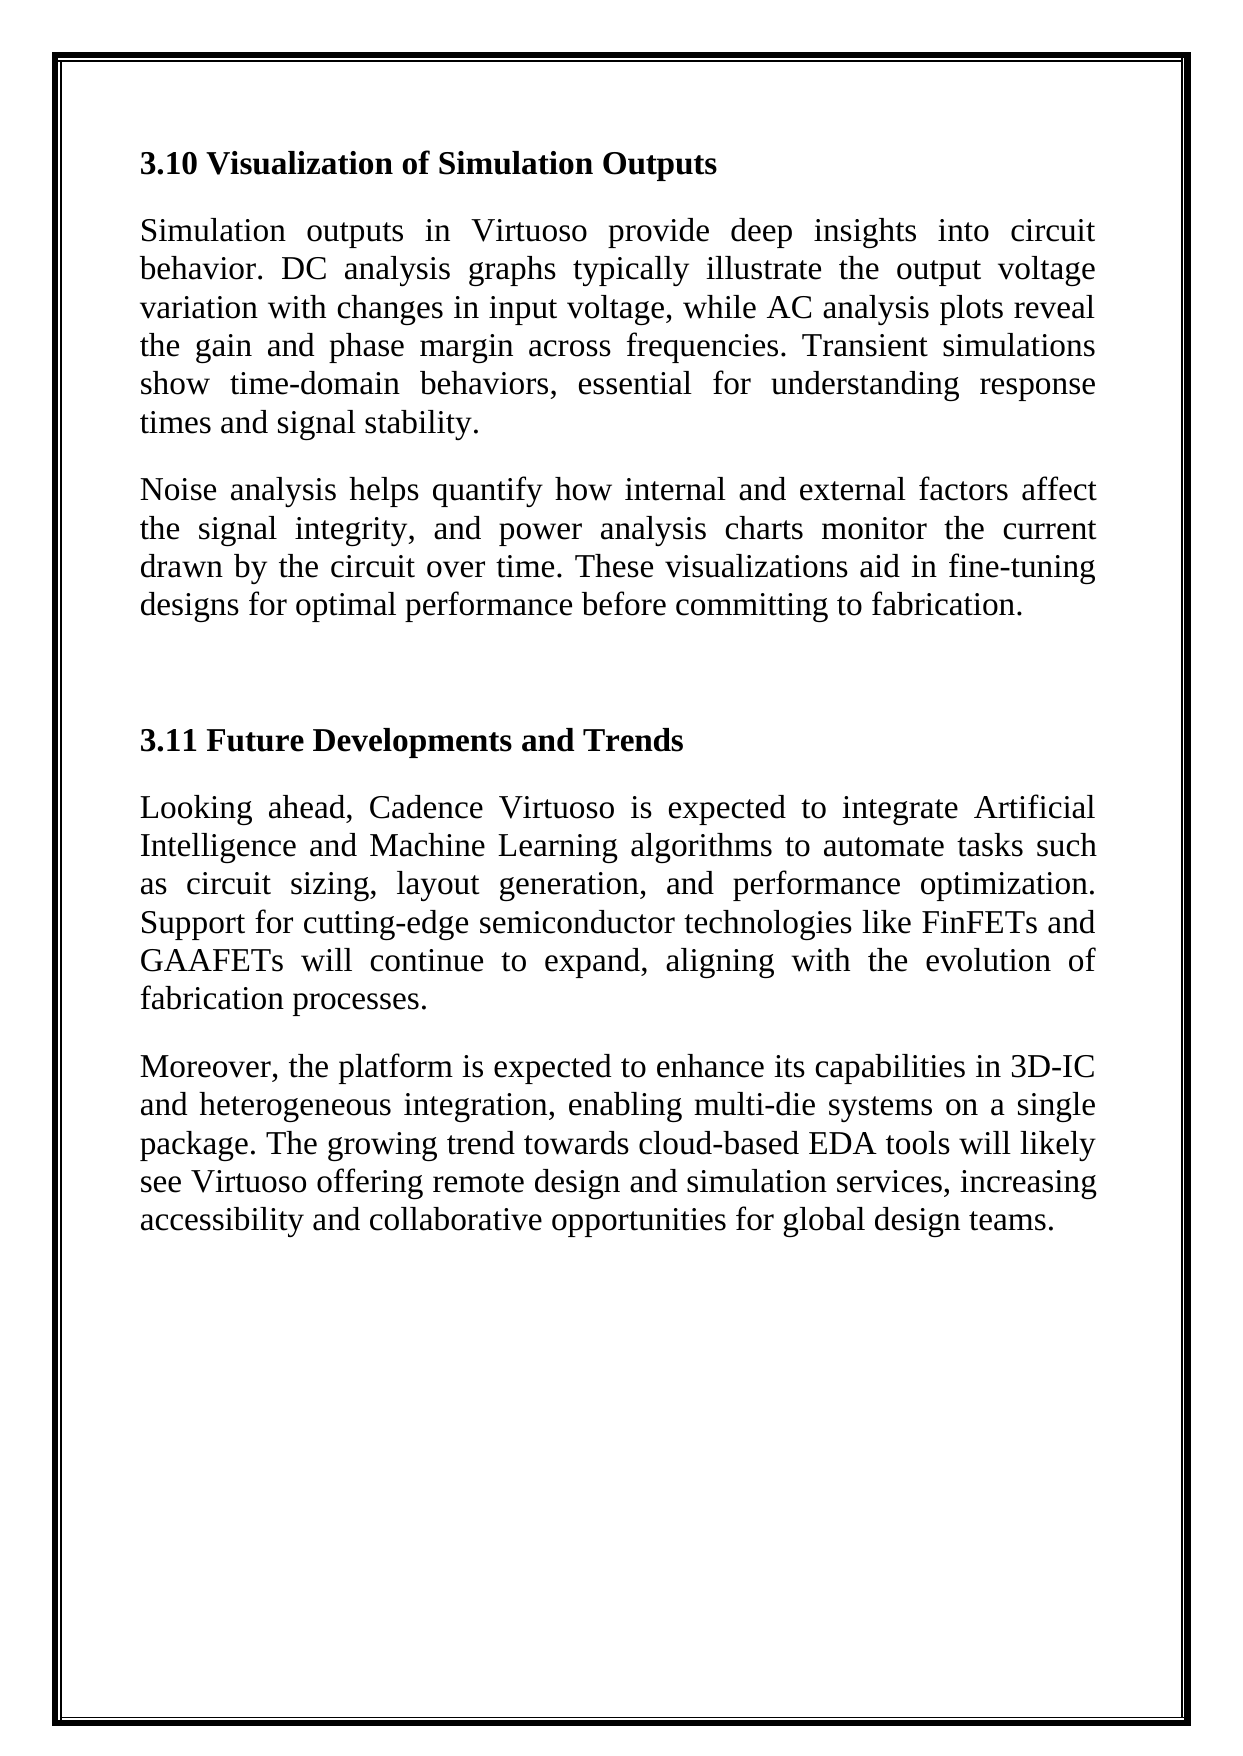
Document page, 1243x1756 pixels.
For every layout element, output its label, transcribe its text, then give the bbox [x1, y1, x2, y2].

list Future Developments and Trends [139, 720, 1154, 758]
list Visualization of Simulation Outputs [139, 143, 1154, 182]
text Looking ahead, Cadence Virtuoso is expected to integrate Artificial Intelligence and Machine Learning algorithms to automate tasks such as circuit sizing, layout generation, and performance optimization. Support for cutting-edge semiconductor technologies like FinFETs and GAAFETs will continue to expand, aligning with the evolution of fabrication processes. [139, 787, 1097, 1017]
text Moreover, the platform is expected to enhance its capabilities in 3D-IC and heterogeneous integration, enabling multi-die systems on a single package. The growing trend towards cloud-based EDA tools will likely see Virtuoso offering remote design and simulation services, increasing accessibility and collaborative opportunities for global design teams. [139, 1046, 1097, 1238]
text Noise analysis helps quantify how internal and external factors affect the signal integrity, and power analysis charts monitor the current drawn by the circuit over time. These visualizations aid in fine-tuning designs for optimal performance before committing to fabrication. [139, 470, 1097, 623]
text Simulation outputs in Virtuoso provide deep insights into circuit behavior. DC analysis graphs typically illustrate the output voltage variation with changes in input voltage, while AC analysis plots reveal the gain and phase margin across frequencies. Transient simulations show time-domain behaviors, essential for understanding response times and signal stability. [139, 210, 1096, 440]
